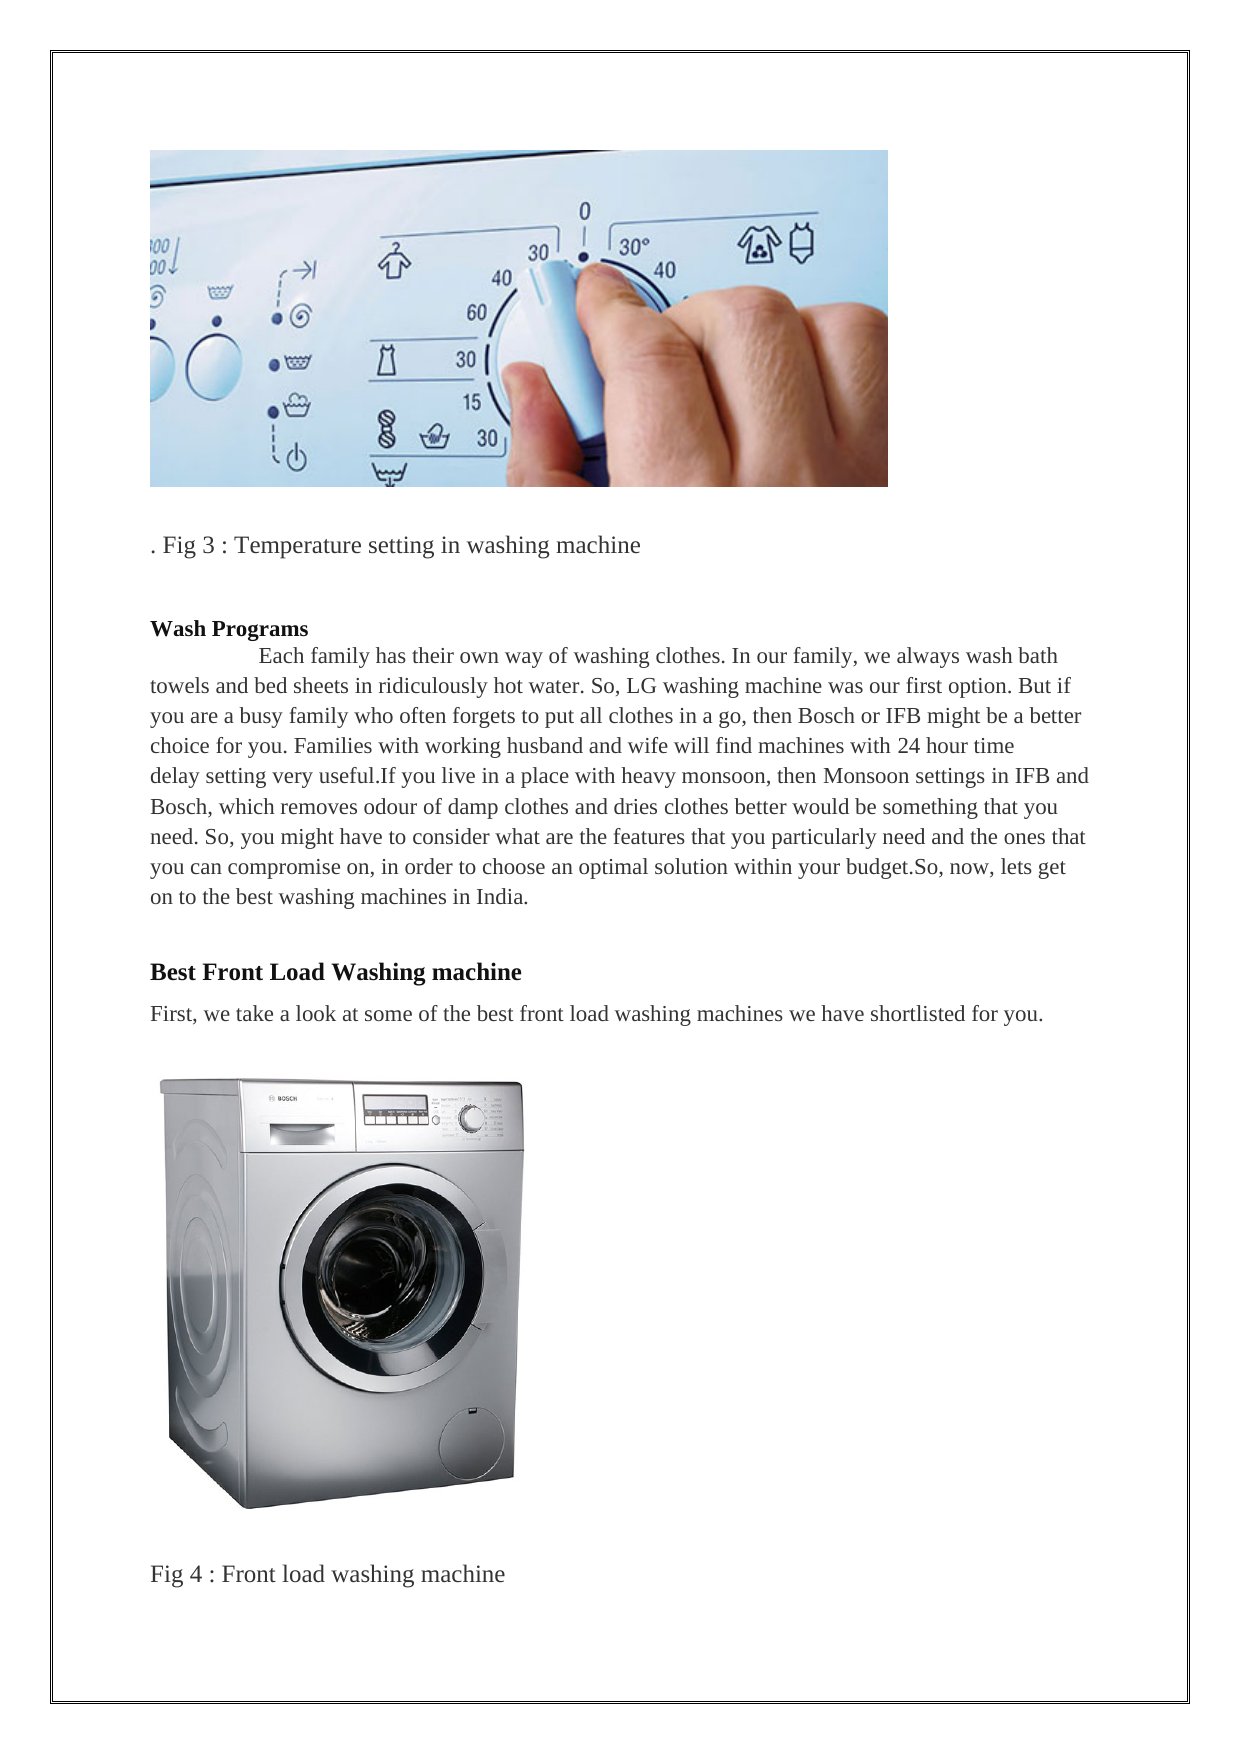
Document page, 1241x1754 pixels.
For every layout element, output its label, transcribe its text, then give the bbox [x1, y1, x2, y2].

text Each family has their own way of washing clothes. In our family, we always wash bath towels and bed sheets in ridiculously hot water. So, LG washing machine was our first option. But if you are a busy family who often forgets to put all clothes in a go, then Bosch or IFB might be a better choice for you. Families with working husband and wife will find machines with 24 hour time delay setting very useful.If you live in a place with heavy monsoon, then Monsoon settings in IFB and Bosch, which removes odour of damp clothes and dries clothes better would be something that you need. So, you might have to consider what are the features that you particularly need and the ones that you can compromise on, in order to choose an optimal solution within your budget.So, now, lets get on to the best washing machines in India. [150, 642, 1090, 910]
text Fig 4 : Front load washing machine [150, 1559, 1090, 1588]
subtitle Best Front Load Washing machine [150, 957, 1090, 986]
picture [150, 150, 888, 487]
picture [150, 1070, 534, 1516]
text . Fig 3 : Temperature setting in washing machine [150, 530, 1090, 559]
subtitle Wash Programs [150, 603, 1090, 642]
text First, we take a look at some of the best front load washing machines we have shortlisted for you. [150, 1001, 1090, 1027]
